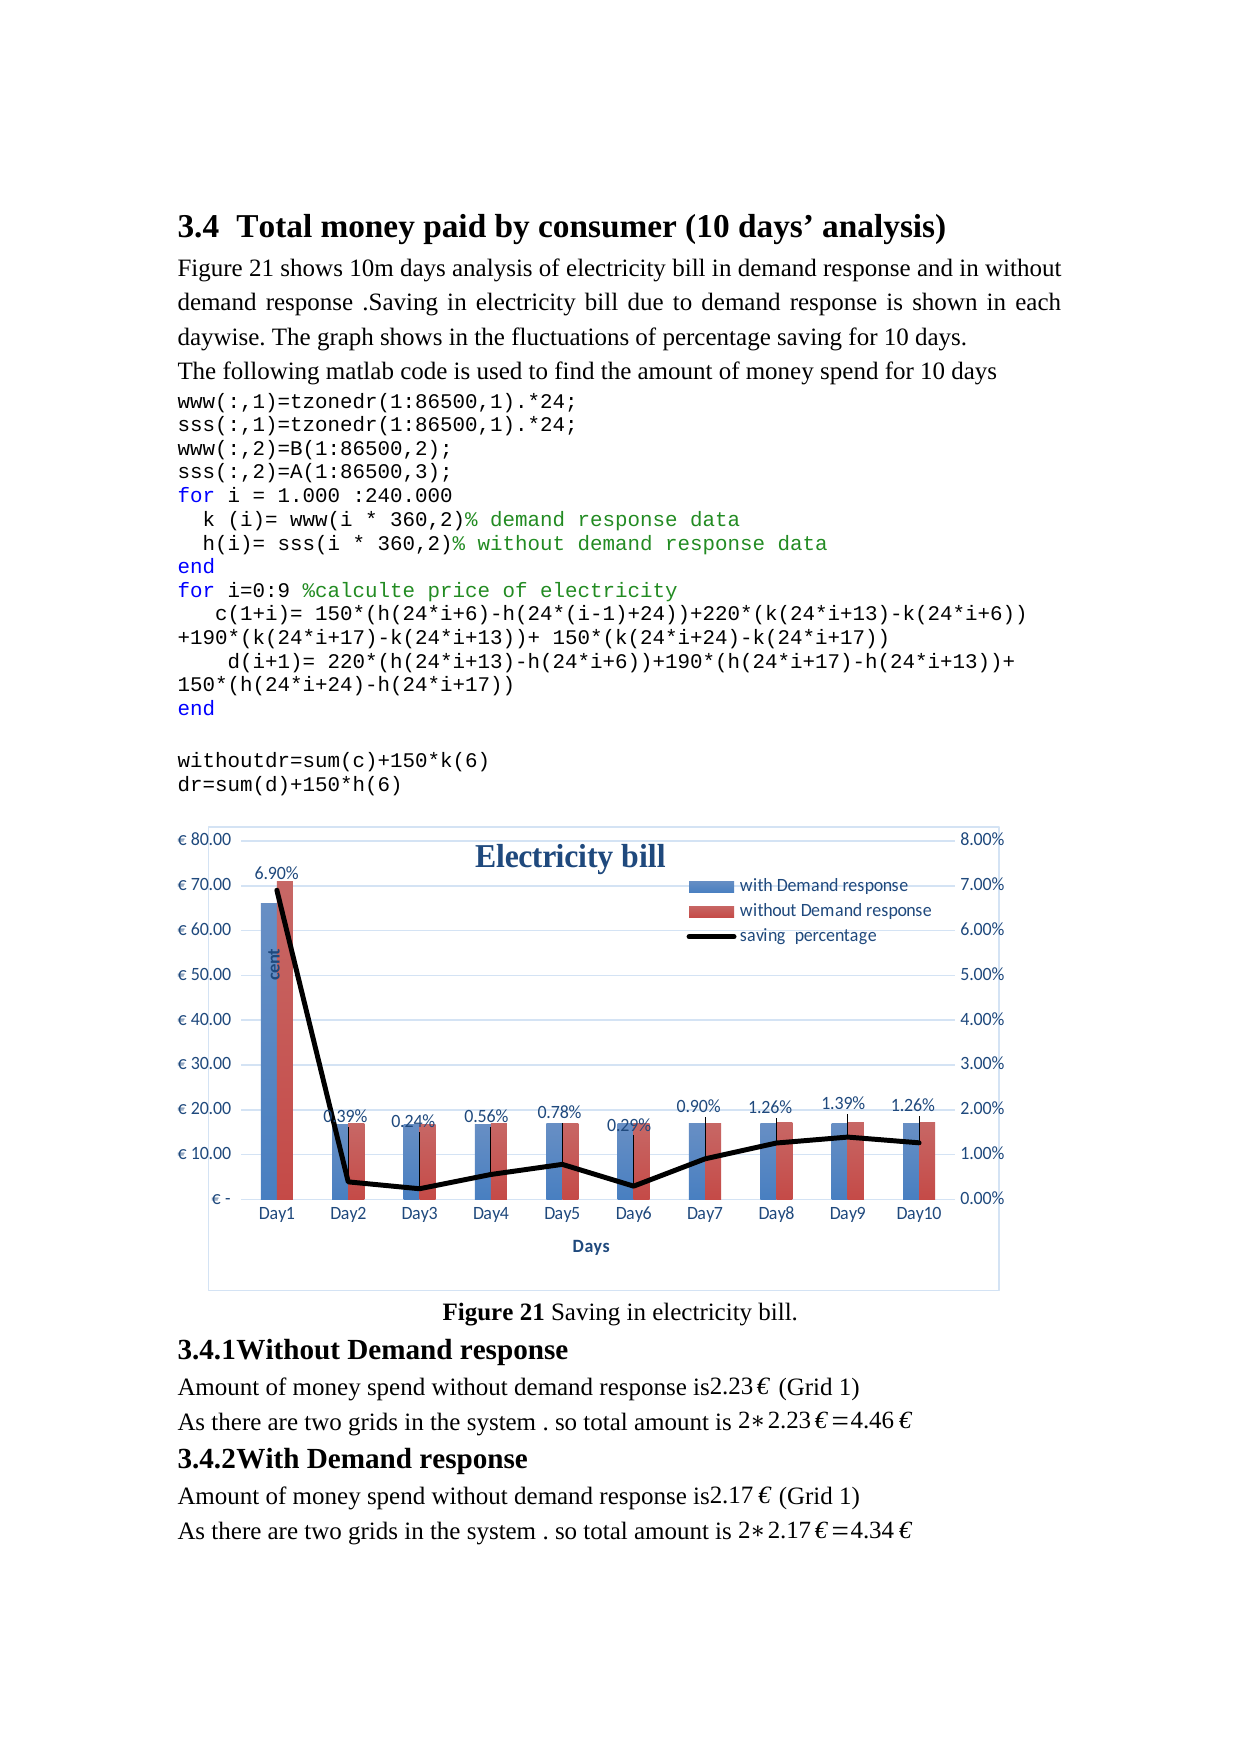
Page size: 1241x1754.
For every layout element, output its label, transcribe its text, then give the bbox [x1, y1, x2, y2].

text c(1+i)= 150*(h(24*i+6)-h(24*(i-1)+24))+220*(k(24*i+13)-k(24*i+6))+190*(k(24*i+17)-k(24*i+13))+ 150*(k(24*i+24)-k(24*i+17)) [177, 603, 1063, 651]
text dr=sum(d)+150*h(6) [177, 774, 1063, 798]
text The following matlab code is used to find the amount of money spend for 10 days [177, 356, 1063, 385]
text As there are two grids in the system . so total amount is [177, 1407, 1063, 1435]
text end [177, 556, 1063, 580]
text withoutdr=sum(c)+150*k(6) [177, 750, 1063, 774]
text www(:,2)=B(1:86500,2); [177, 438, 1063, 462]
text d(i+1)= 220*(h(24*i+13)-h(24*i+6))+190*(h(24*i+17)-h(24*i+13))+ 150*(h(24*i+24)-h(24*i+17)) [177, 651, 1063, 698]
text www(:,1)=tzonedr(1:86500,1).*24; [177, 391, 1063, 414]
subtitle With Demand response [177, 1441, 1063, 1474]
text k (i)= www(i * 360,2)% demand response data [177, 509, 1063, 532]
text As there are two grids in the system . so total amount is [177, 1516, 1063, 1544]
text sss(:,2)=A(1:86500,3); [177, 462, 1063, 485]
text Figure 21 shows 10m days analysis of electricity bill in demand response and in without demand response .Saving in electricity bill due to demand response is shown in each daywise. The graph shows in the fluctuations of percentage saving for 10 days. [177, 253, 1063, 350]
text end [177, 698, 1063, 722]
text for i=0:9 %calculte price of electricity [177, 580, 1063, 603]
subtitle Total money paid by consumer (10 days’ analysis) [177, 207, 1063, 245]
text Amount of money spend without demand response is (Grid 1) [177, 1481, 1063, 1510]
text Figure 21 Saving in electricity bill. [177, 1297, 1063, 1326]
text for i = 1.000 :240.000 [177, 485, 1063, 509]
text sss(:,1)=tzonedr(1:86500,1).*24; [177, 414, 1063, 438]
text h(i)= sss(i * 360,2)% without demand response data [177, 532, 1063, 556]
text Amount of money spend without demand response is (Grid 1) [177, 1372, 1063, 1401]
subtitle Without Demand response [177, 1332, 1063, 1365]
